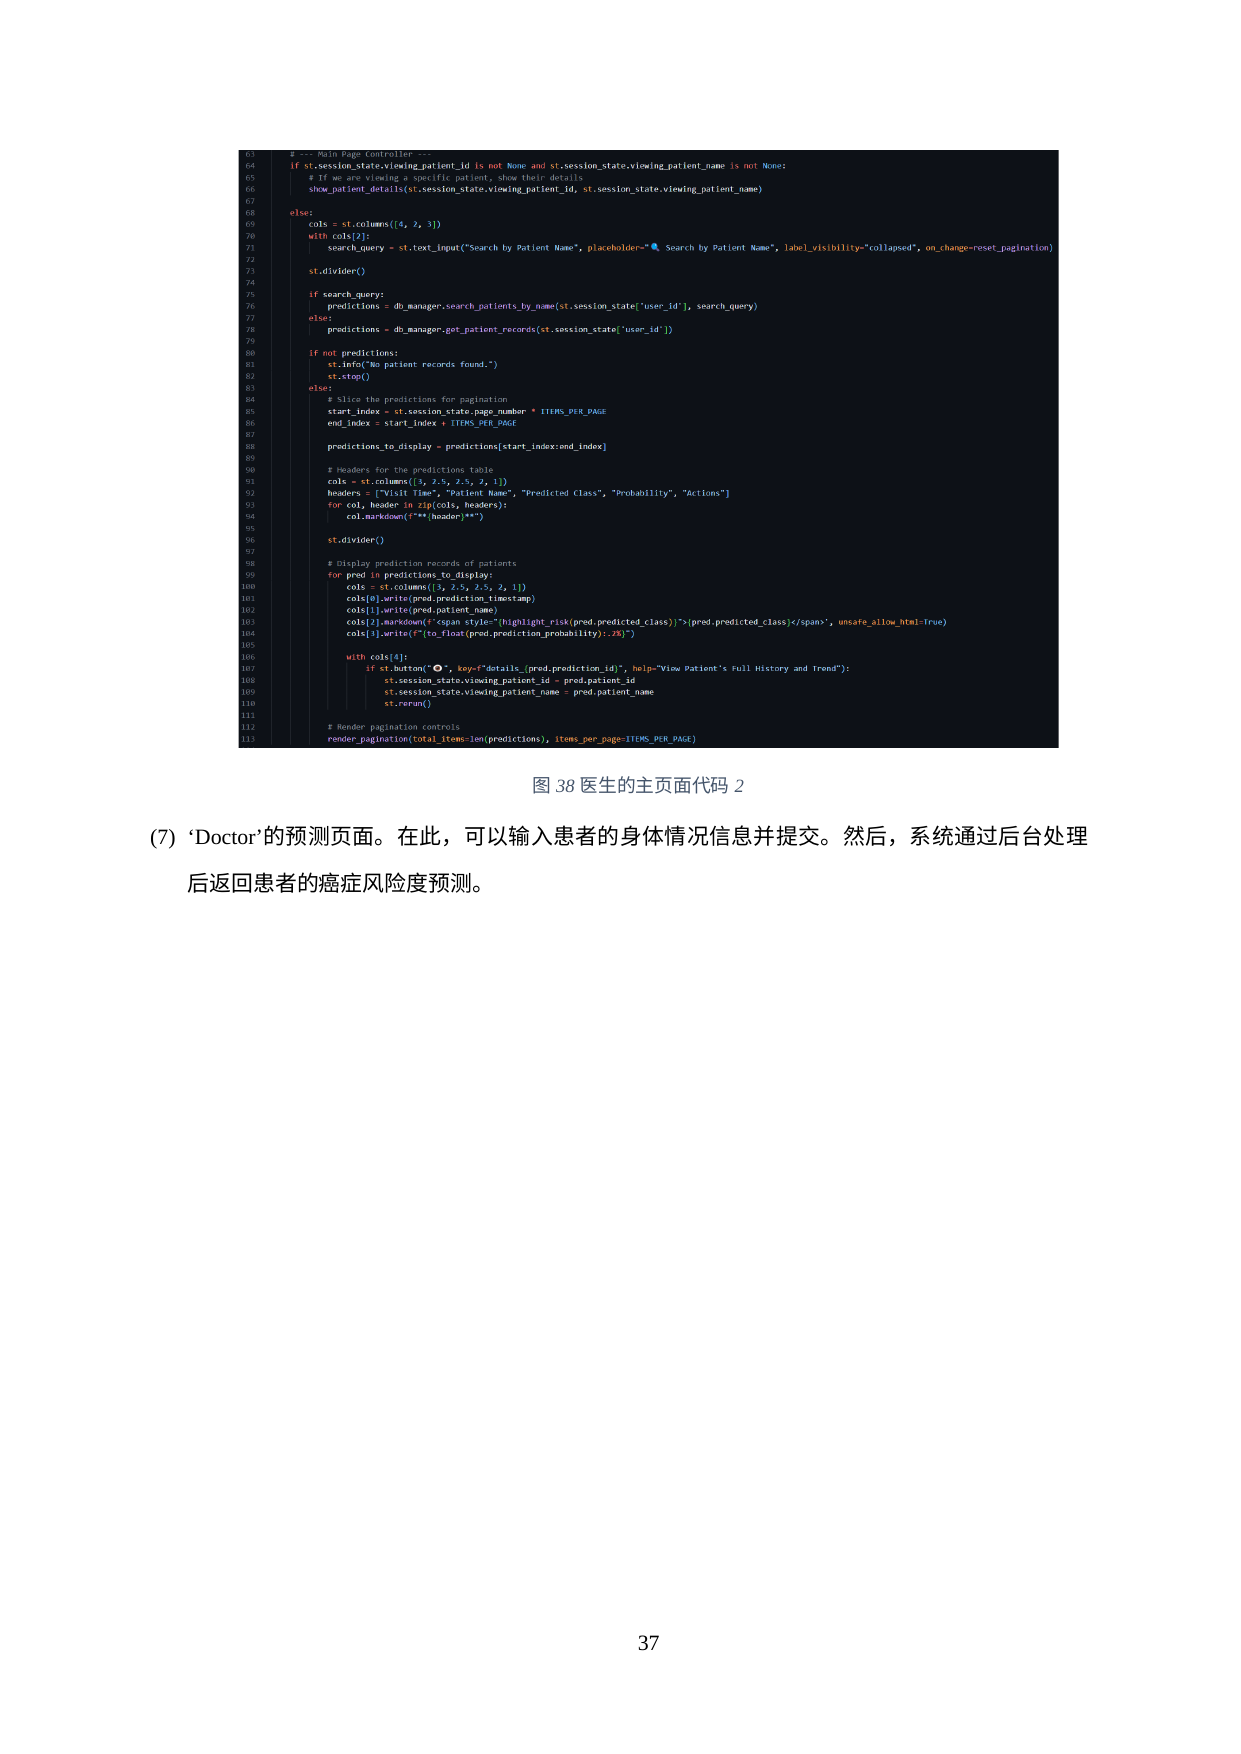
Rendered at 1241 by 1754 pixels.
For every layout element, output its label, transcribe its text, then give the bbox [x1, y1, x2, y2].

text 图 38 医生的主页面代码 2 [150, 772, 1090, 798]
list ‘Doctor’的预测页面。在此，可以输入患者的身体情况信息并提交。然后，系统通过后台处理后返回患者的癌症风险度预测。 [150, 819, 1090, 898]
picture [238, 150, 1059, 748]
